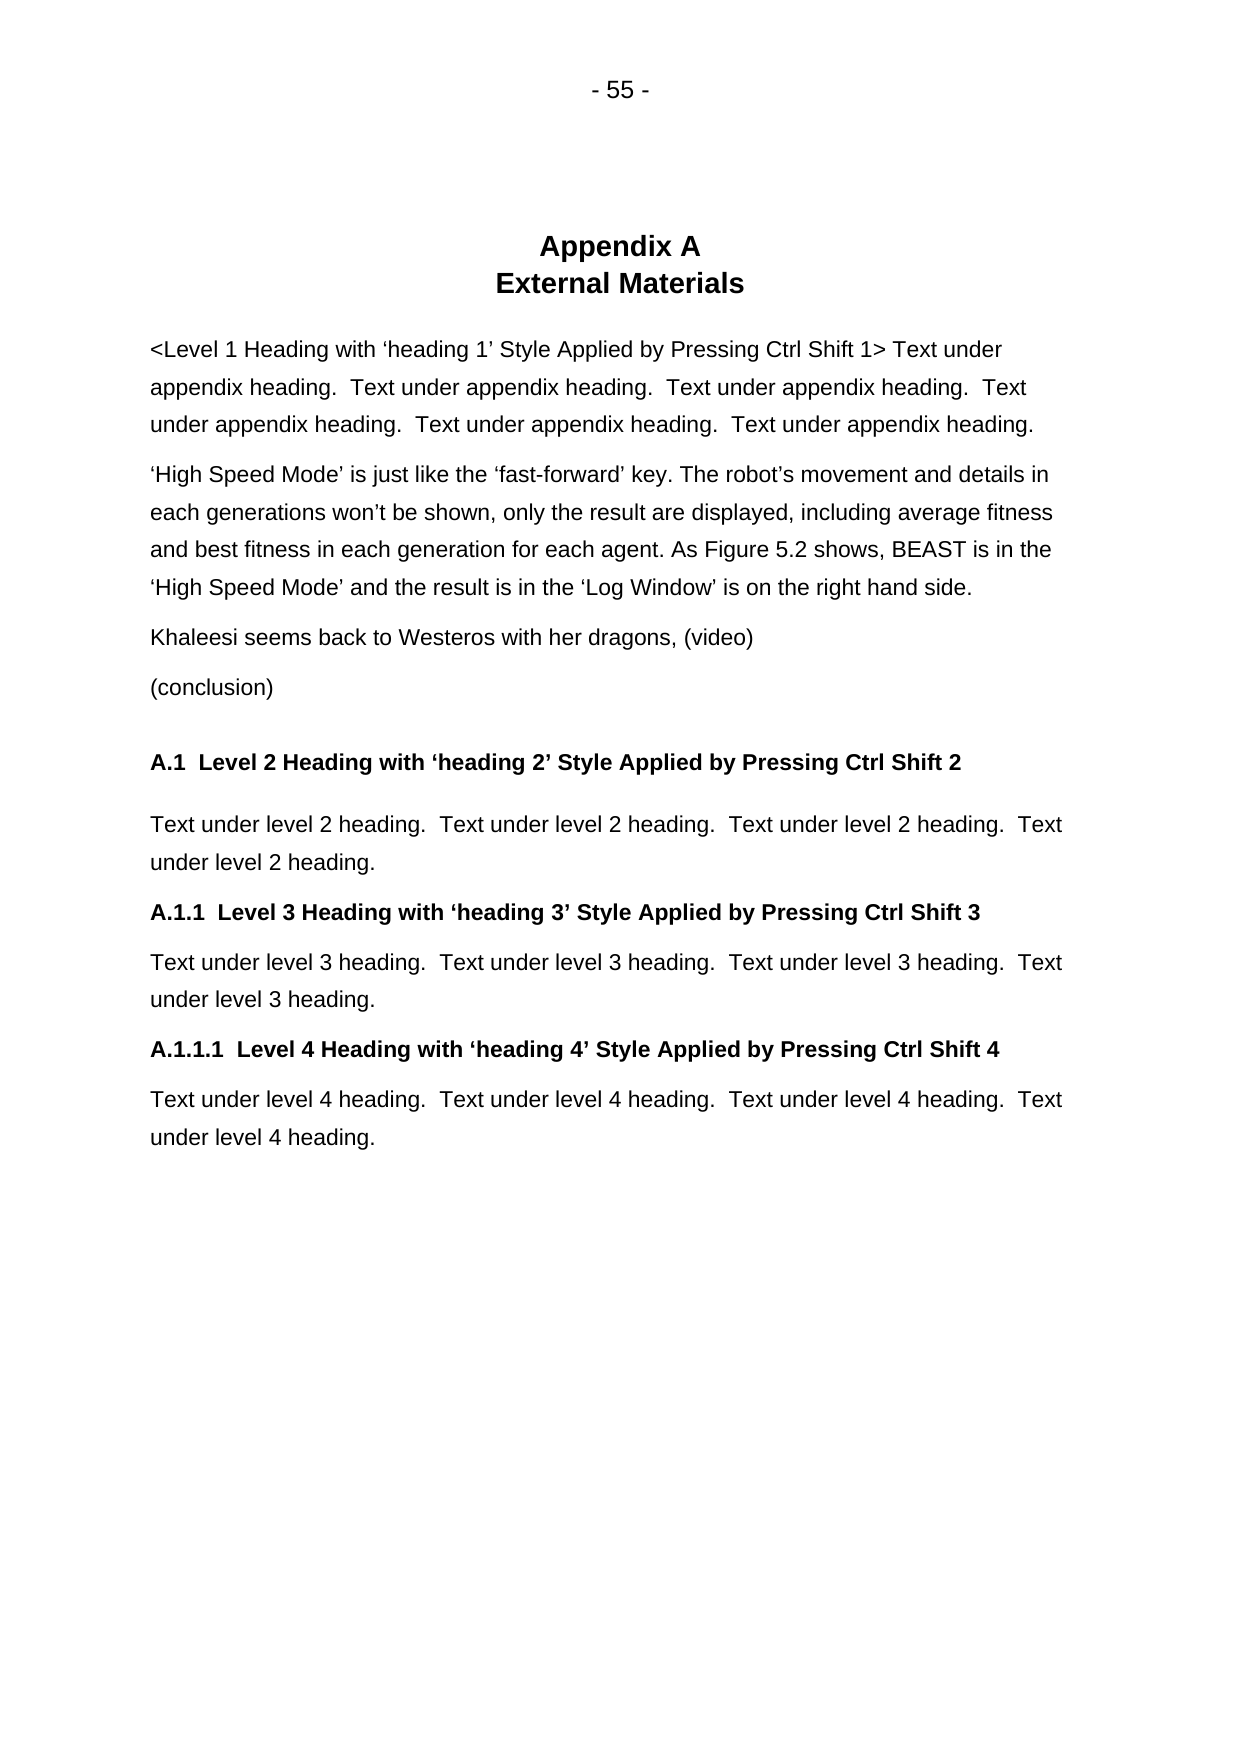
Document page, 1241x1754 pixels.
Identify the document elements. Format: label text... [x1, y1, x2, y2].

text Text under level heading. Text under level heading. Text under level heading. Text under level heading. [150, 800, 1090, 875]
subtitle A... Level Heading with ‘heading ’ Style Applied by Pressing Ctrl Shift [150, 1025, 1090, 1062]
subtitle A.. Level Heading with ‘heading ’ Style Applied by Pressing Ctrl Shift [150, 887, 1090, 925]
subtitle Appendix A External Materials [150, 225, 1090, 300]
text ‘High Speed Mode’ is just like the ‘fast-forward’ key. The robot’s movement and details in each generations won’t be shown, only the result are displayed, including average fitness and best fitness in each generation for each agent. As Figure 5.2 shows, BEAST is in the ‘High Speed Mode’ and the result is in the ‘Log Window’ is on the right hand side. [150, 450, 1090, 600]
text <Level 1 Heading with ‘heading 1’ Style Applied by Pressing Ctrl Shift 1> Text under appendix heading. Text under appendix heading. Text under appendix heading. Text under appendix heading. Text under appendix heading. Text under appendix heading. [150, 325, 1090, 437]
text Text under level heading. Text under level heading. Text under level heading. Text under level heading. [150, 1075, 1090, 1150]
text Text under level heading. Text under level heading. Text under level heading. Text under level heading. [150, 937, 1090, 1012]
subtitle A.1 Level Heading with ‘heading ’ Style Applied by Pressing Ctrl Shift [150, 737, 1090, 775]
text Khaleesi seems back to Westeros with her dragons, (video) [150, 612, 1090, 650]
text (conclusion) [150, 662, 1090, 700]
